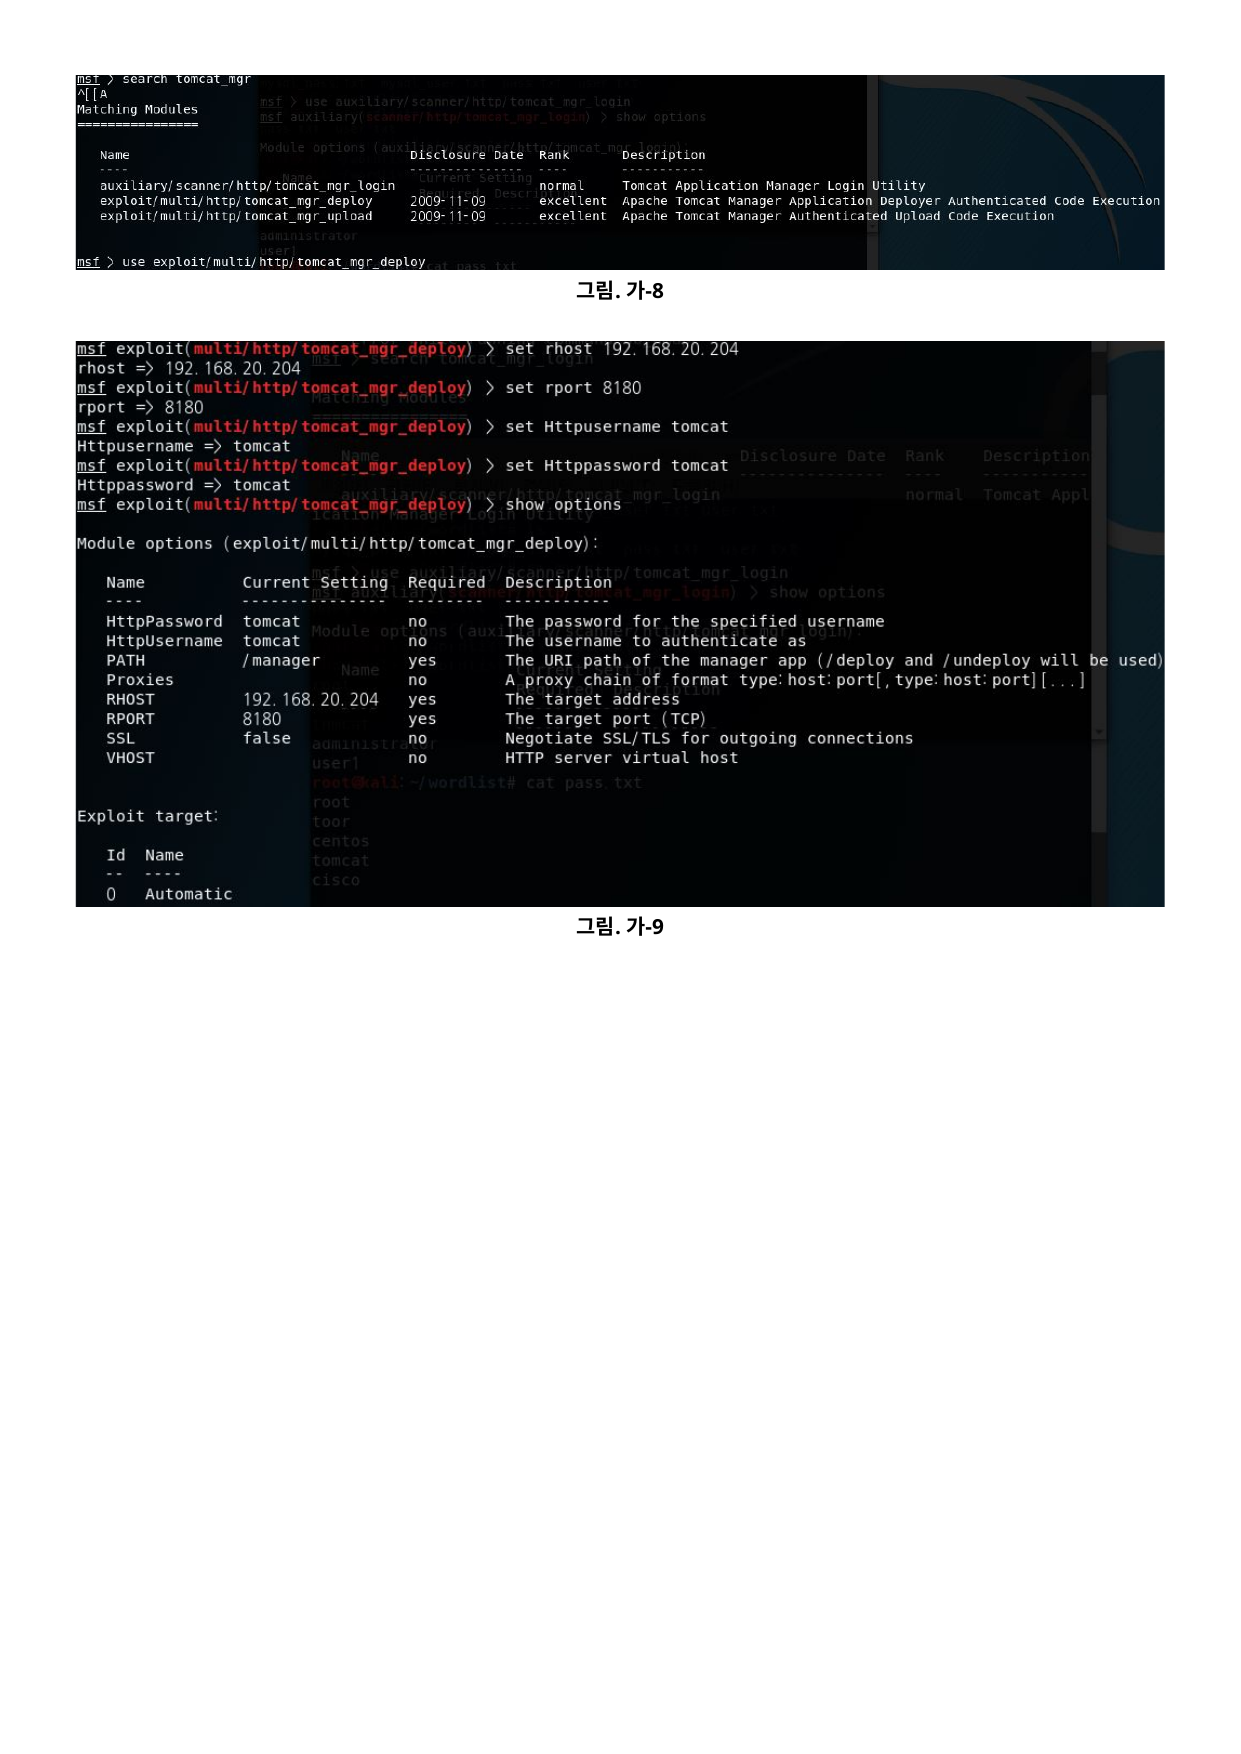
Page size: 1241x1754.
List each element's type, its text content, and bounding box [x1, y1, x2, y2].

text 그림. 가-9 [75, 910, 1165, 941]
picture [75, 341, 1165, 907]
text 그림. 가-8 [75, 274, 1165, 304]
picture [75, 75, 1165, 270]
